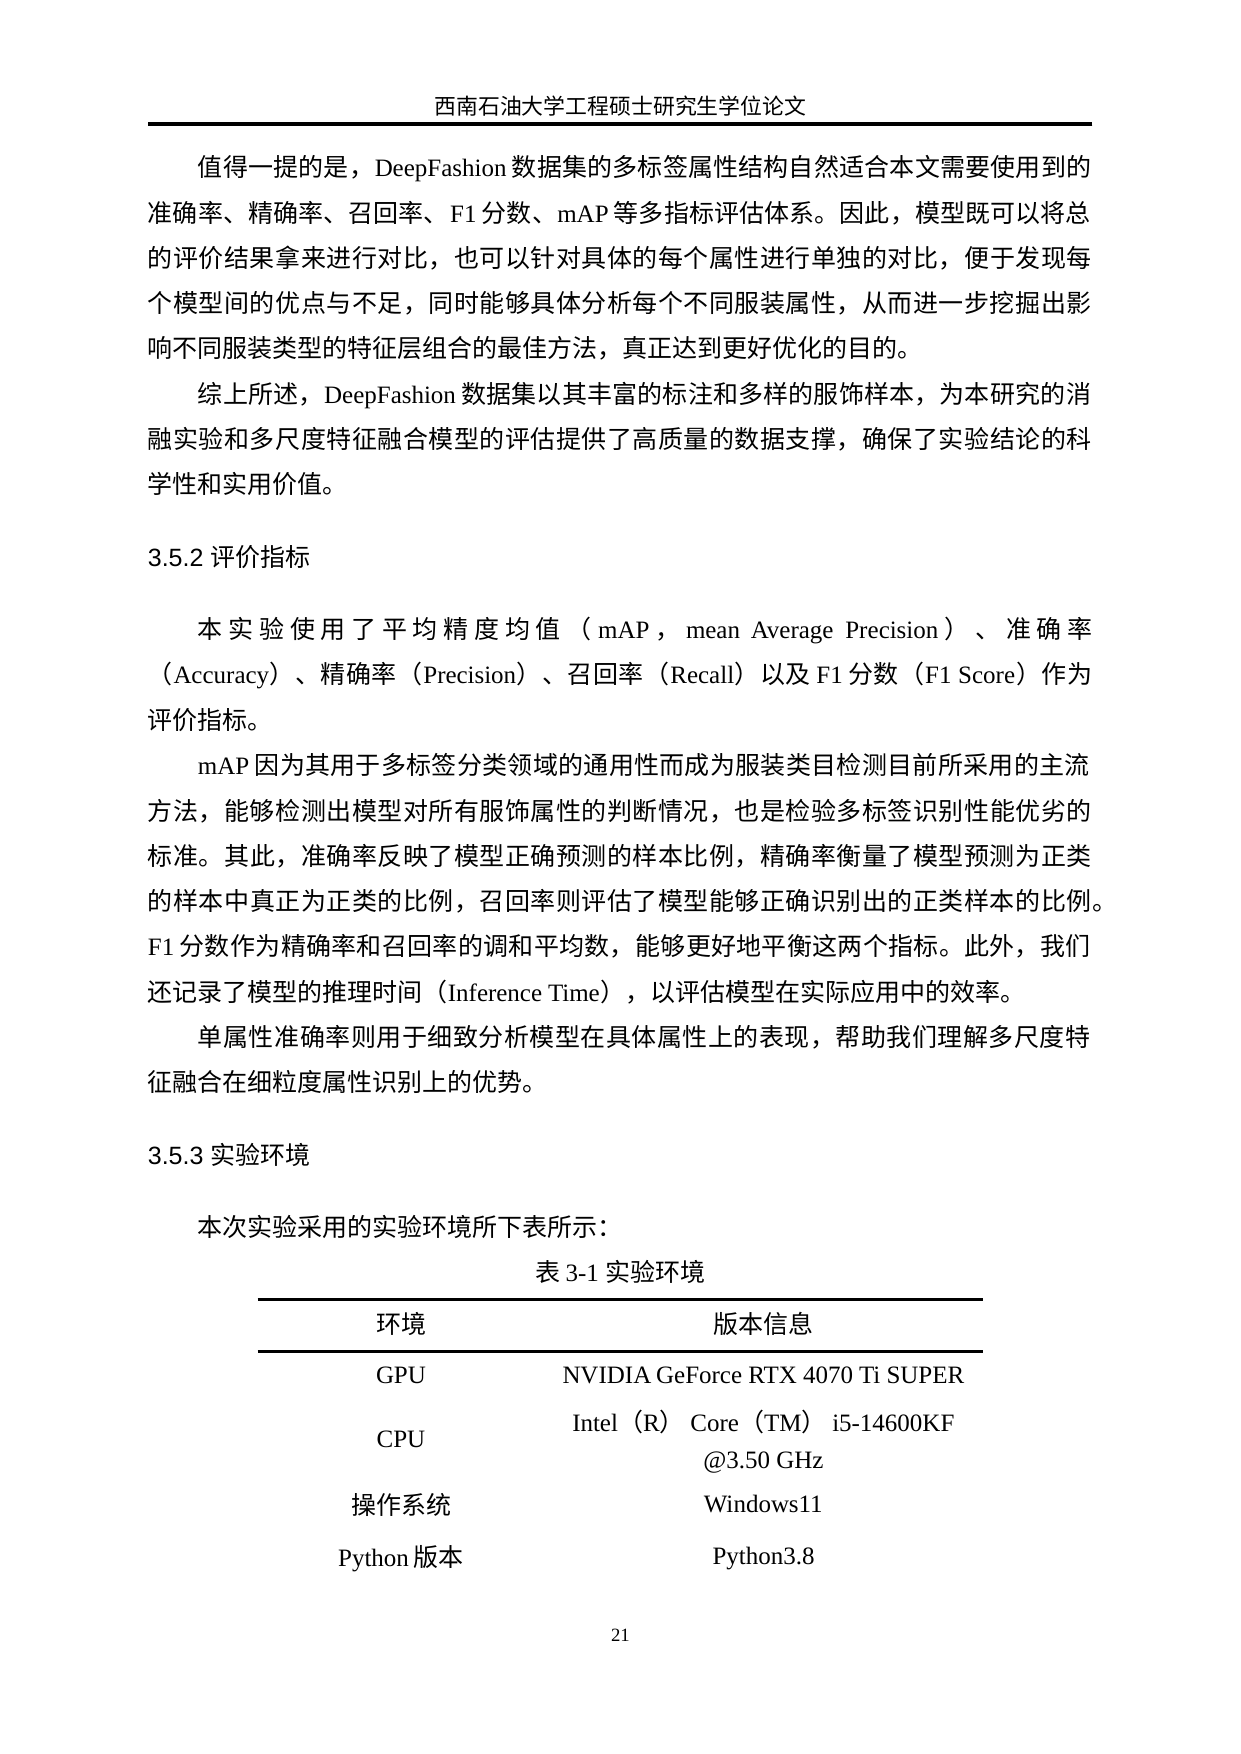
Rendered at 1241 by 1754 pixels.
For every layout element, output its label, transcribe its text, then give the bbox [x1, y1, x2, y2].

text mAP因为其用于多标签分类领域的通用性而成为服装类目检测目前所采用的主流方法，能够检测出模型对所有服饰属性的判断情况，也是检验多标签识别性能优劣的标准。其此，准确率反映了模型正确预测的样本比例，精确率衡量了模型预测为正类的样本中真正为正类的比例，召回率则评估了模型能够正确识别出的正类样本的比例。F1分数作为精确率和召回率的调和平均数，能够更好地平衡这两个指标。此外，我们还记录了模型的推理时间（Inference Time），以评估模型在实际应用中的效率。 [148, 746, 1092, 1008]
text 本次实验采用的实验环境所下表所示： [148, 1208, 1092, 1244]
subtitle 3.5.2 评价指标 [148, 537, 1092, 573]
text 本实验使用了平均精度均值（mAP，mean Average Precision）、准确率（Accuracy）、精确率（Precision）、召回率（Recall）以及F1分数（F1 Score）作为评价指标。 [148, 610, 1092, 737]
table_header 版本信息 [494, 1301, 983, 1350]
table_cell Intel（R） Core（TM） i5-14600KF @3.50 GHz [494, 1402, 983, 1481]
text 单属性准确率则用于细致分析模型在具体属性上的表现，帮助我们理解多尺度特征融合在细粒度属性识别上的优势。 [148, 1017, 1092, 1099]
text 综上所述，DeepFashion数据集以其丰富的标注和多样的服饰样本，为本研究的消融实验和多尺度特征融合模型的评估提供了高质量的数据支撑，确保了实验结论的科学性和实用价值。 [148, 374, 1092, 501]
subtitle 3.5.3 实验环境 [148, 1135, 1092, 1171]
table_cell 操作系统 [258, 1481, 494, 1533]
table_cell Windows11 [494, 1481, 983, 1533]
table_cell GPU [258, 1353, 494, 1402]
text 值得一提的是，DeepFashion数据集的多标签属性结构自然适合本文需要使用到的准确率、精确率、召回率、F1分数、mAP等多指标评估体系。因此，模型既可以将总的评价结果拿来进行对比，也可以针对具体的每个属性进行单独的对比，便于发现每个模型间的优点与不足，同时能够具体分析每个不同服装属性，从而进一步挖掘出影响不同服装类型的特征层组合的最佳方法，真正达到更好优化的目的。 [148, 148, 1092, 365]
table_cell Python版本 [258, 1533, 494, 1585]
table_header 环境 [258, 1301, 494, 1350]
table_cell NVIDIA GeForce RTX 4070 Ti SUPER [494, 1353, 983, 1402]
text 表3-1 实验环境 [148, 1253, 1092, 1289]
table_cell CPU [258, 1402, 494, 1481]
table_cell Python3.8 [494, 1533, 983, 1585]
